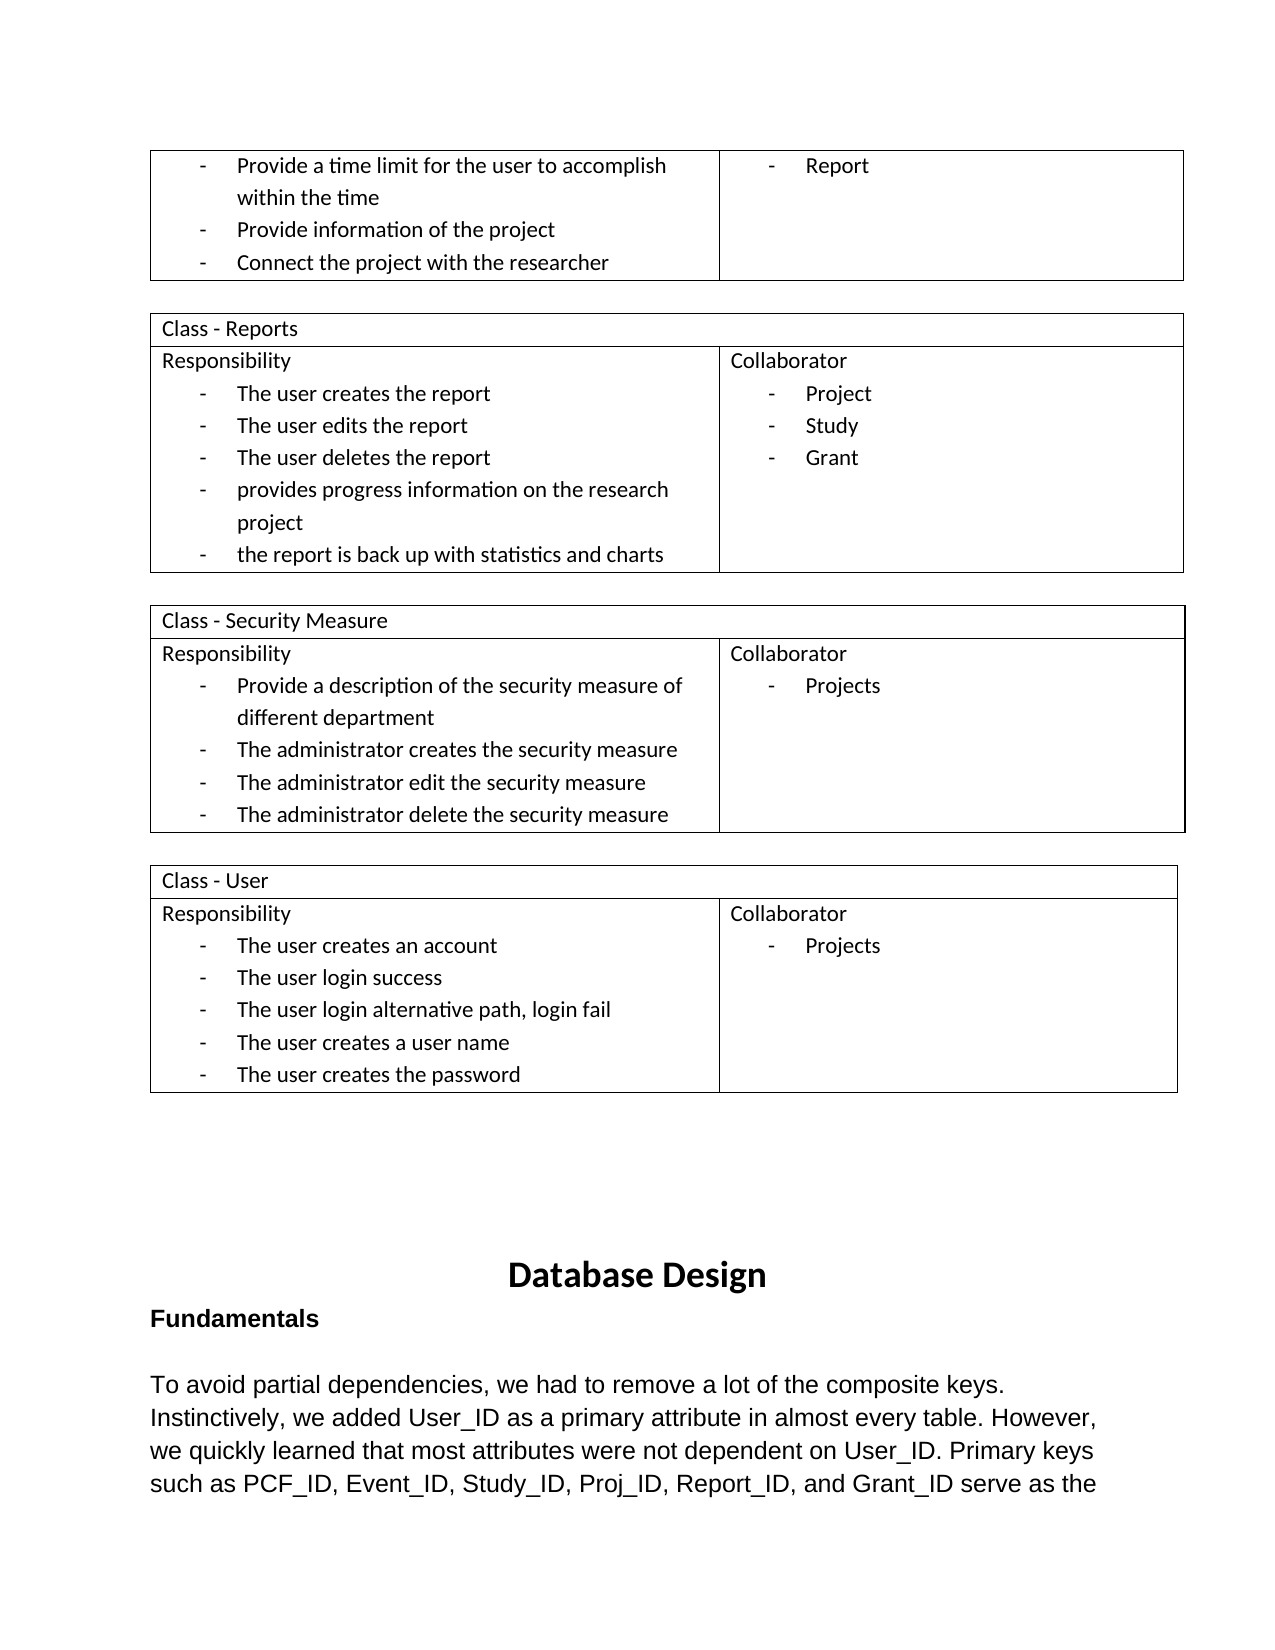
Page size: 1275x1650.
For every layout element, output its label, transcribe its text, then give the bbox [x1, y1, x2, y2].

table_cell Responsibility Provide a description of the security measure of different department The administrator creates the security measure The administrator edit the security measure The administrator delete the security measure [151, 639, 719, 832]
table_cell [151, 151, 719, 279]
table_header Class - User [151, 866, 1177, 898]
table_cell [720, 151, 1183, 279]
table_header Class - Reports [151, 314, 1183, 346]
table_cell Collaborator Projects [720, 899, 1177, 1092]
table_cell Collaborator Projects [720, 639, 1184, 832]
text Fundamentals [150, 1303, 1125, 1332]
table_cell Collaborator Project Study Grant [720, 347, 1183, 572]
text Database Design [150, 1251, 1125, 1297]
table_cell Responsibility The user creates the report The user edits the report The user deletes the report provides progress information on the research project the report is back up with statistics and charts [151, 347, 719, 572]
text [150, 1369, 1125, 1497]
table_cell Responsibility The user creates an account The user login success The user login alternative path, login fail The user creates a user name The user creates the password [151, 899, 719, 1092]
table_header Class - Security Measure [151, 606, 1184, 638]
